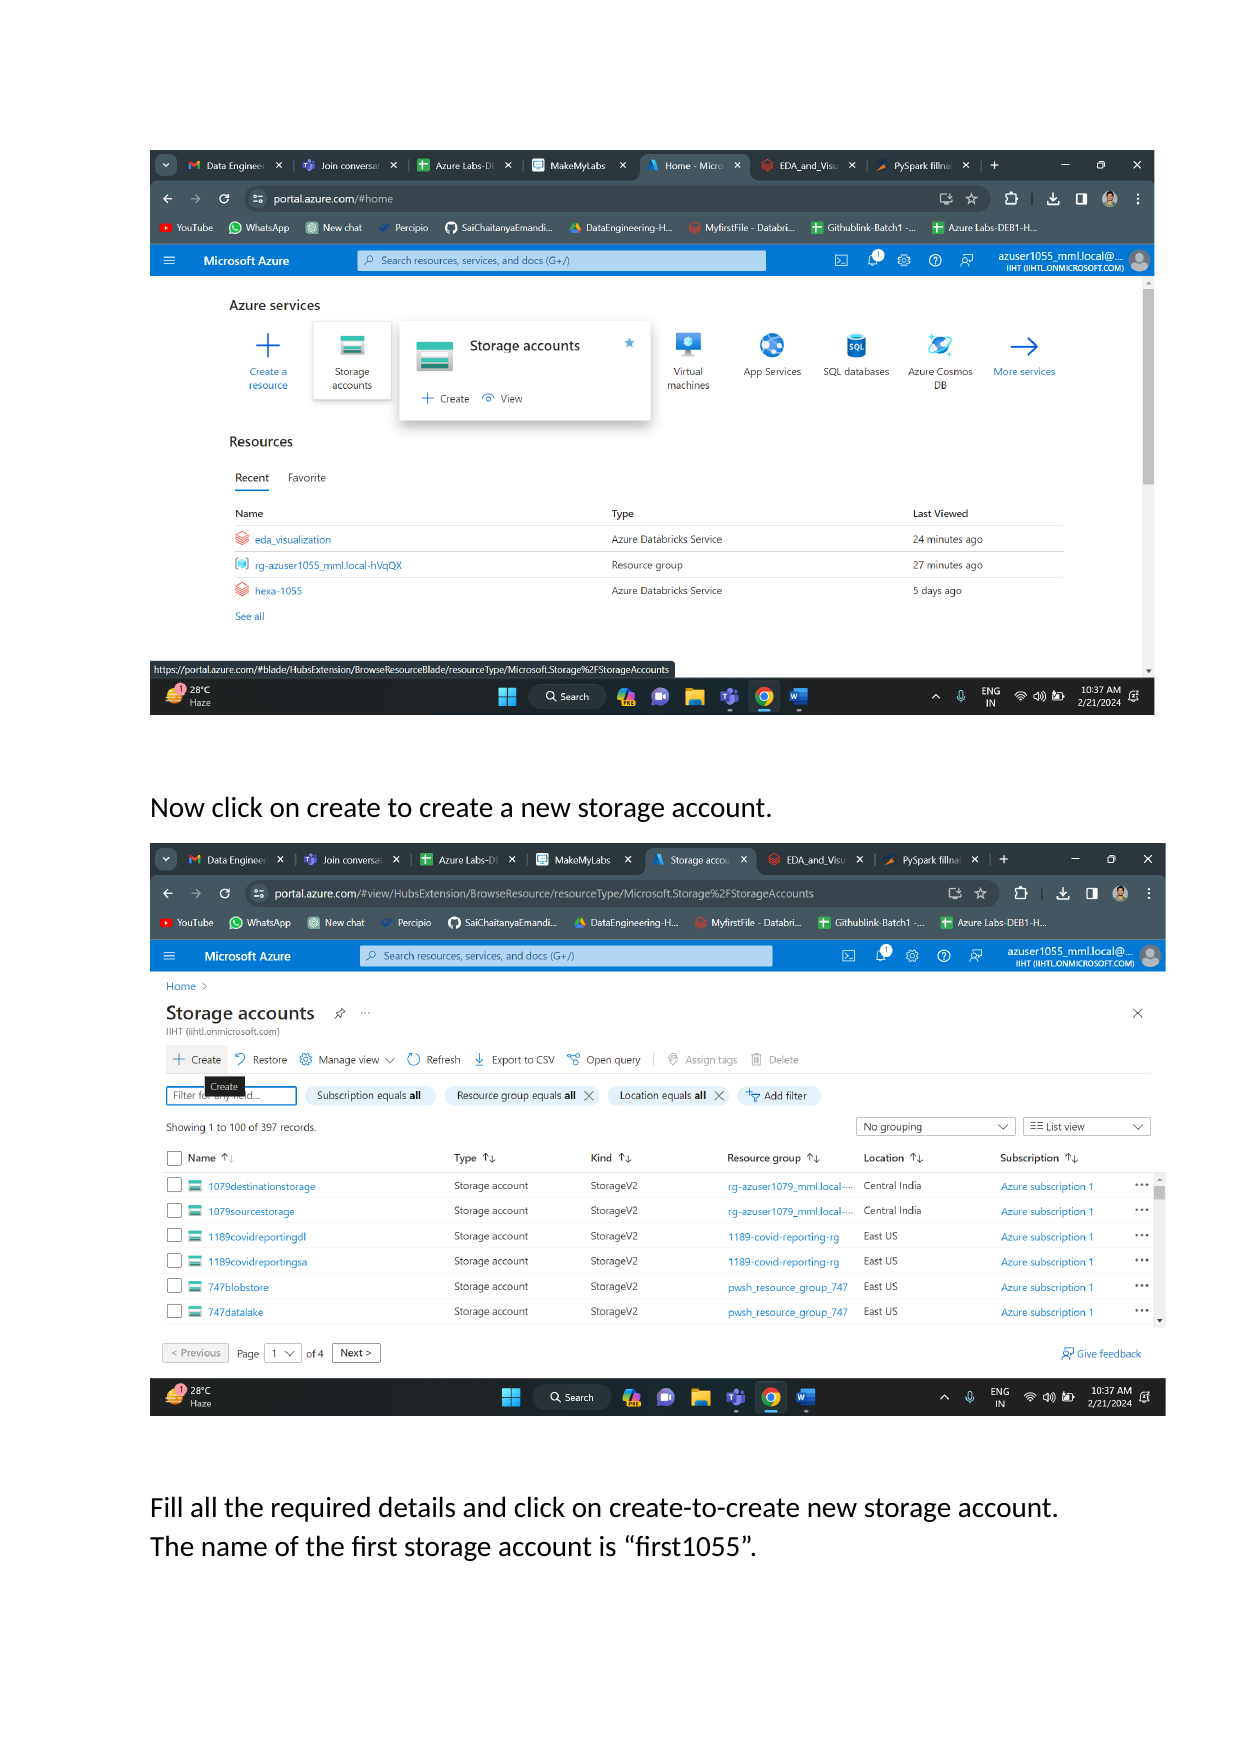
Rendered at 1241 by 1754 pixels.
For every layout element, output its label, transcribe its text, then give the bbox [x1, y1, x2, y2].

text Now click on create to create a new storage account. [150, 789, 1090, 824]
picture [150, 150, 1155, 715]
picture [150, 843, 1166, 1416]
text Fill all the required details and click on create-to-create new storage account. The name of the first storage account is “first1055”. [150, 1489, 1090, 1563]
